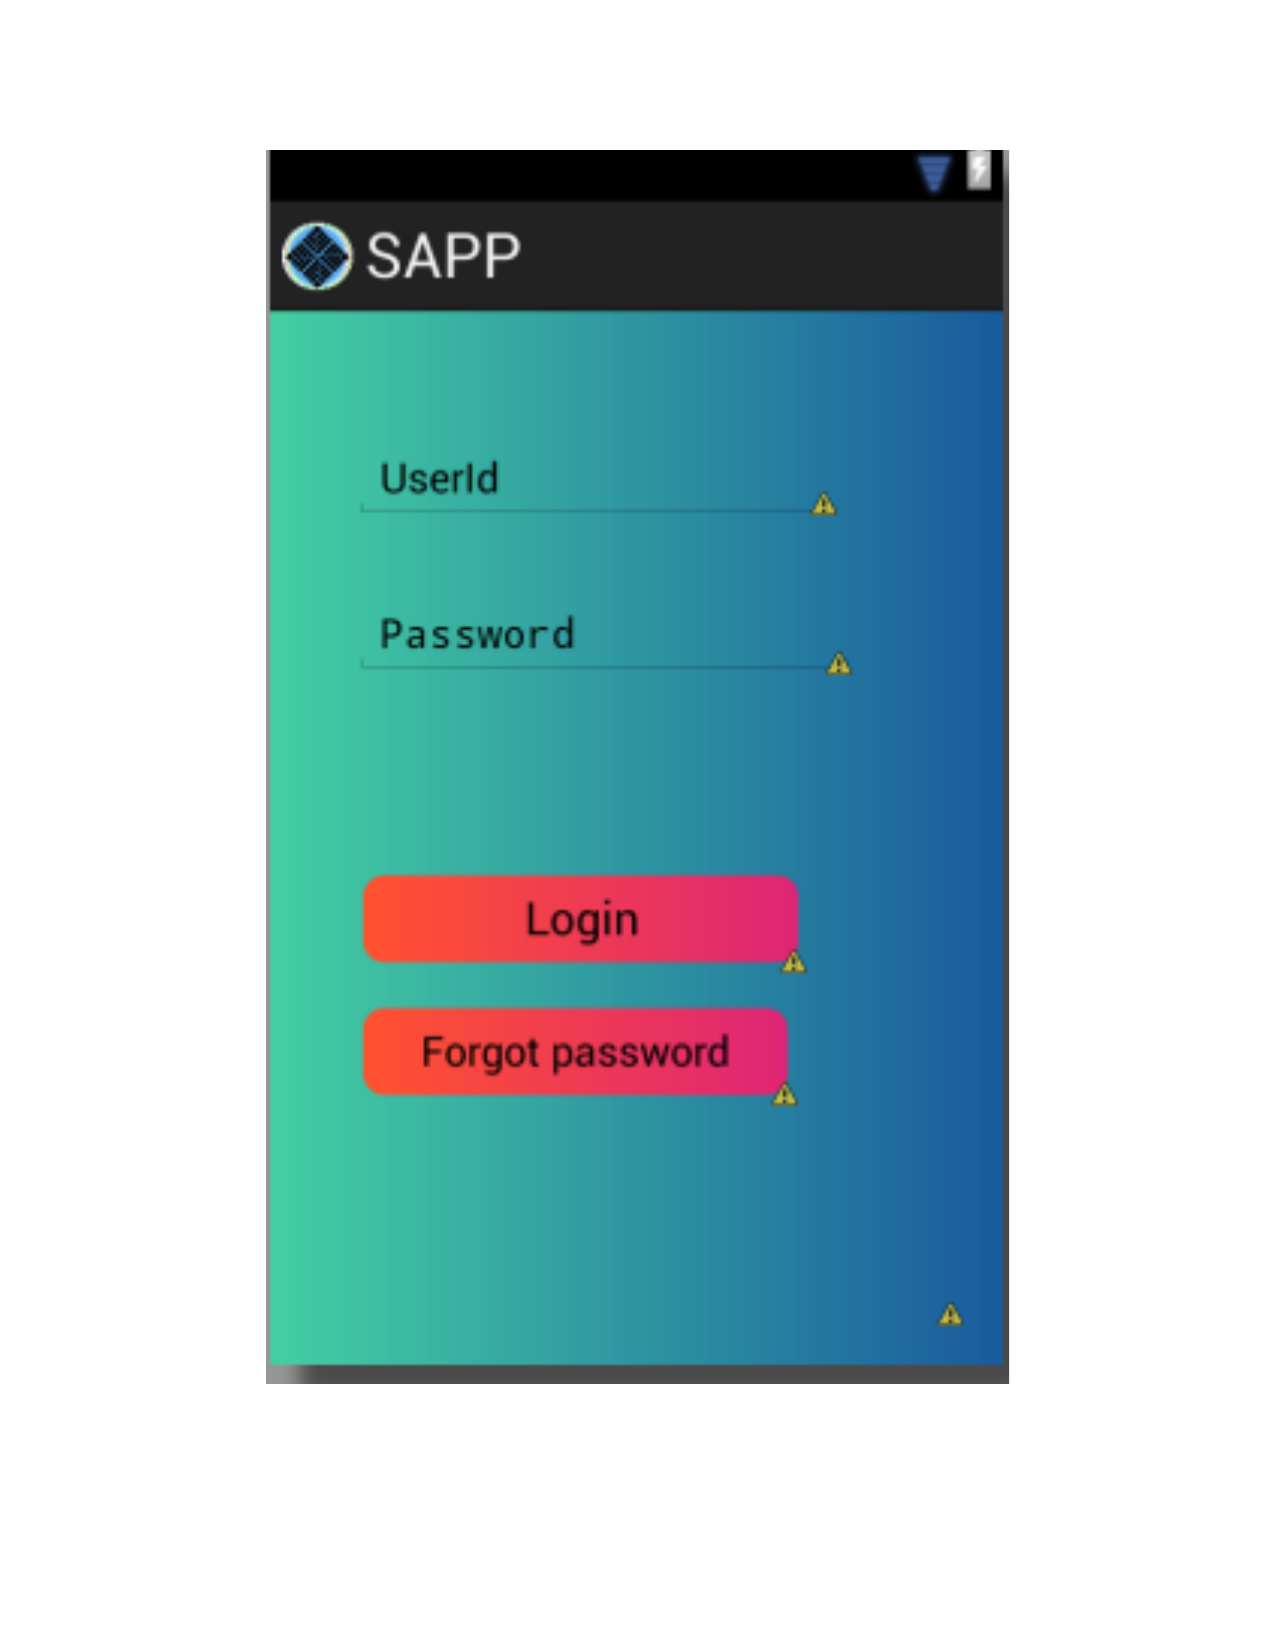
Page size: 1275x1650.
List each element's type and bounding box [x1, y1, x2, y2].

picture [266, 150, 1010, 1384]
